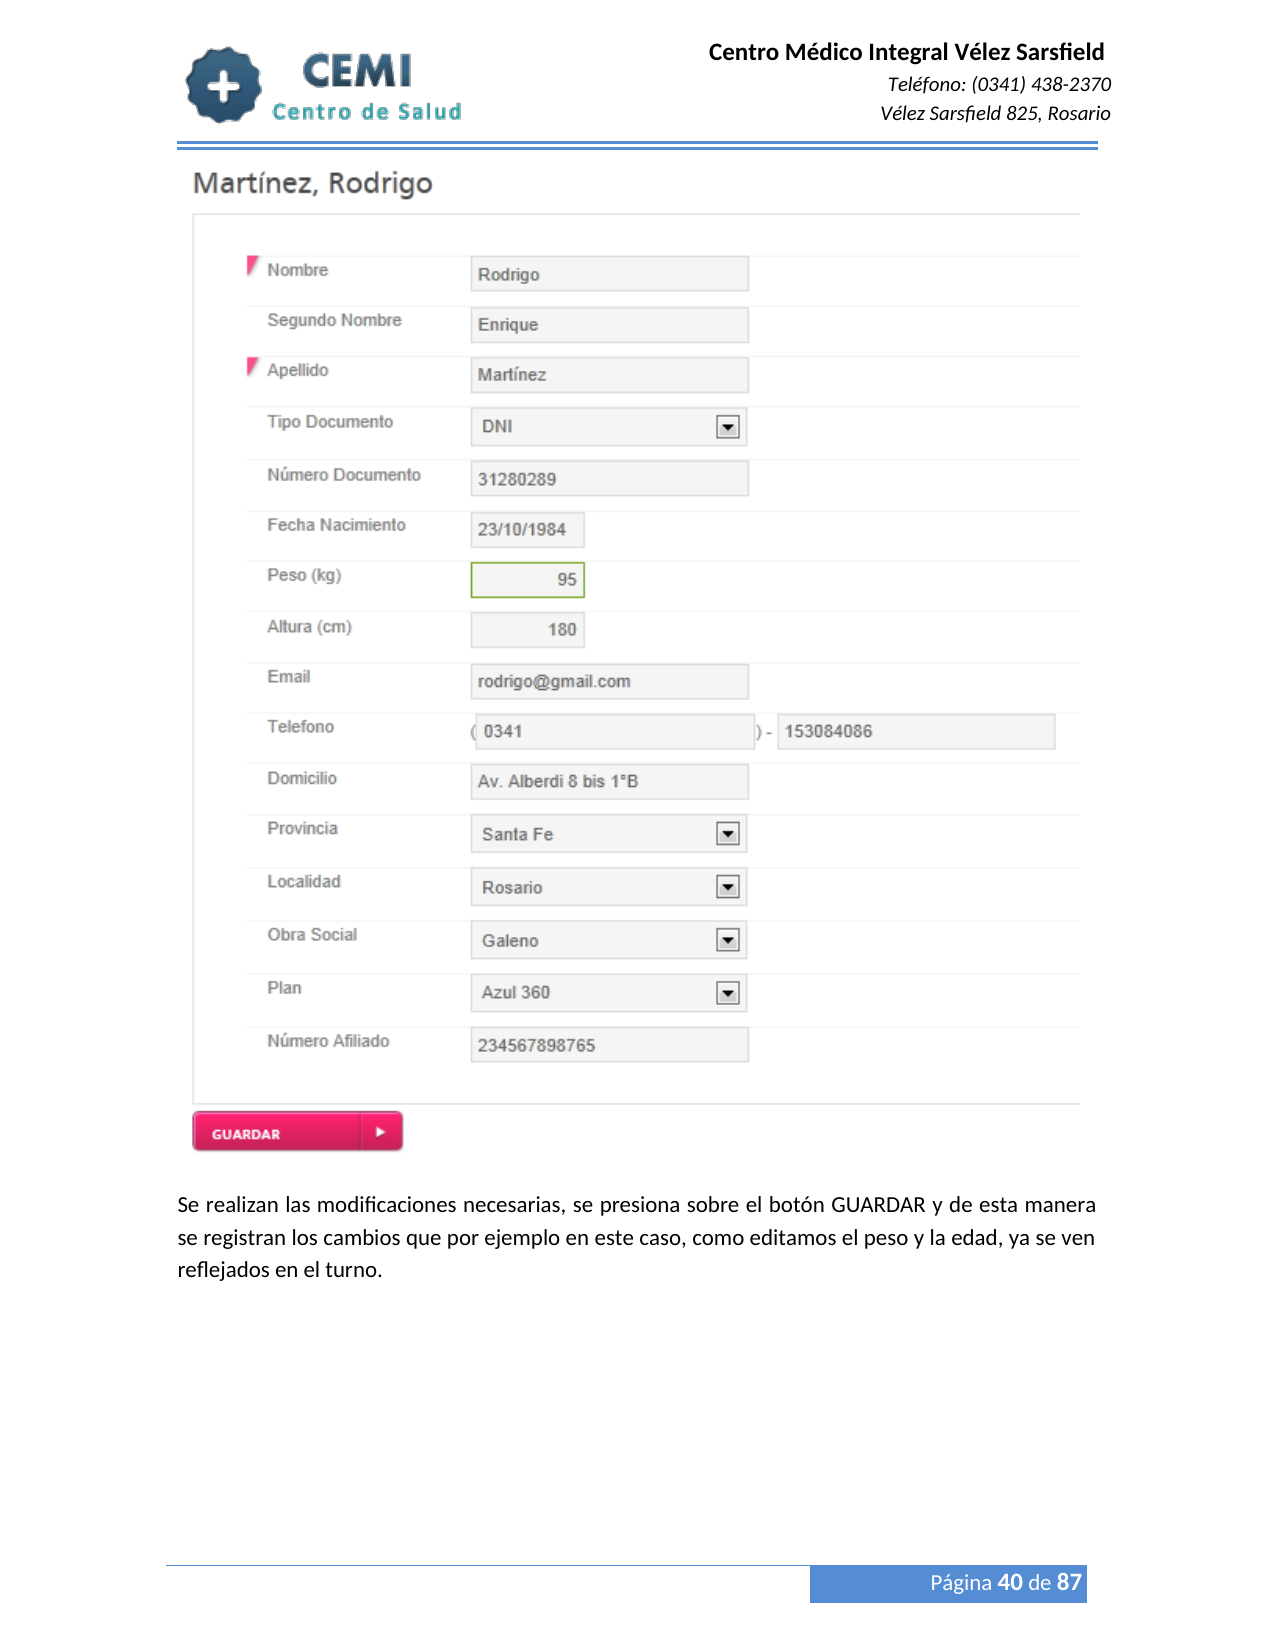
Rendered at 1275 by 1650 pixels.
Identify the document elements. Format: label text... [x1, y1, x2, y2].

picture [177, 29, 469, 141]
picture [177, 162, 1081, 1166]
text Se realizan las modificaciones necesarias, se presiona sobre el botón GUARDAR y de esta manera se registran los cambios que por ejemplo en este caso, como editamos el peso y la edad, ya se ven reflejados en el turno. [177, 1190, 1098, 1283]
